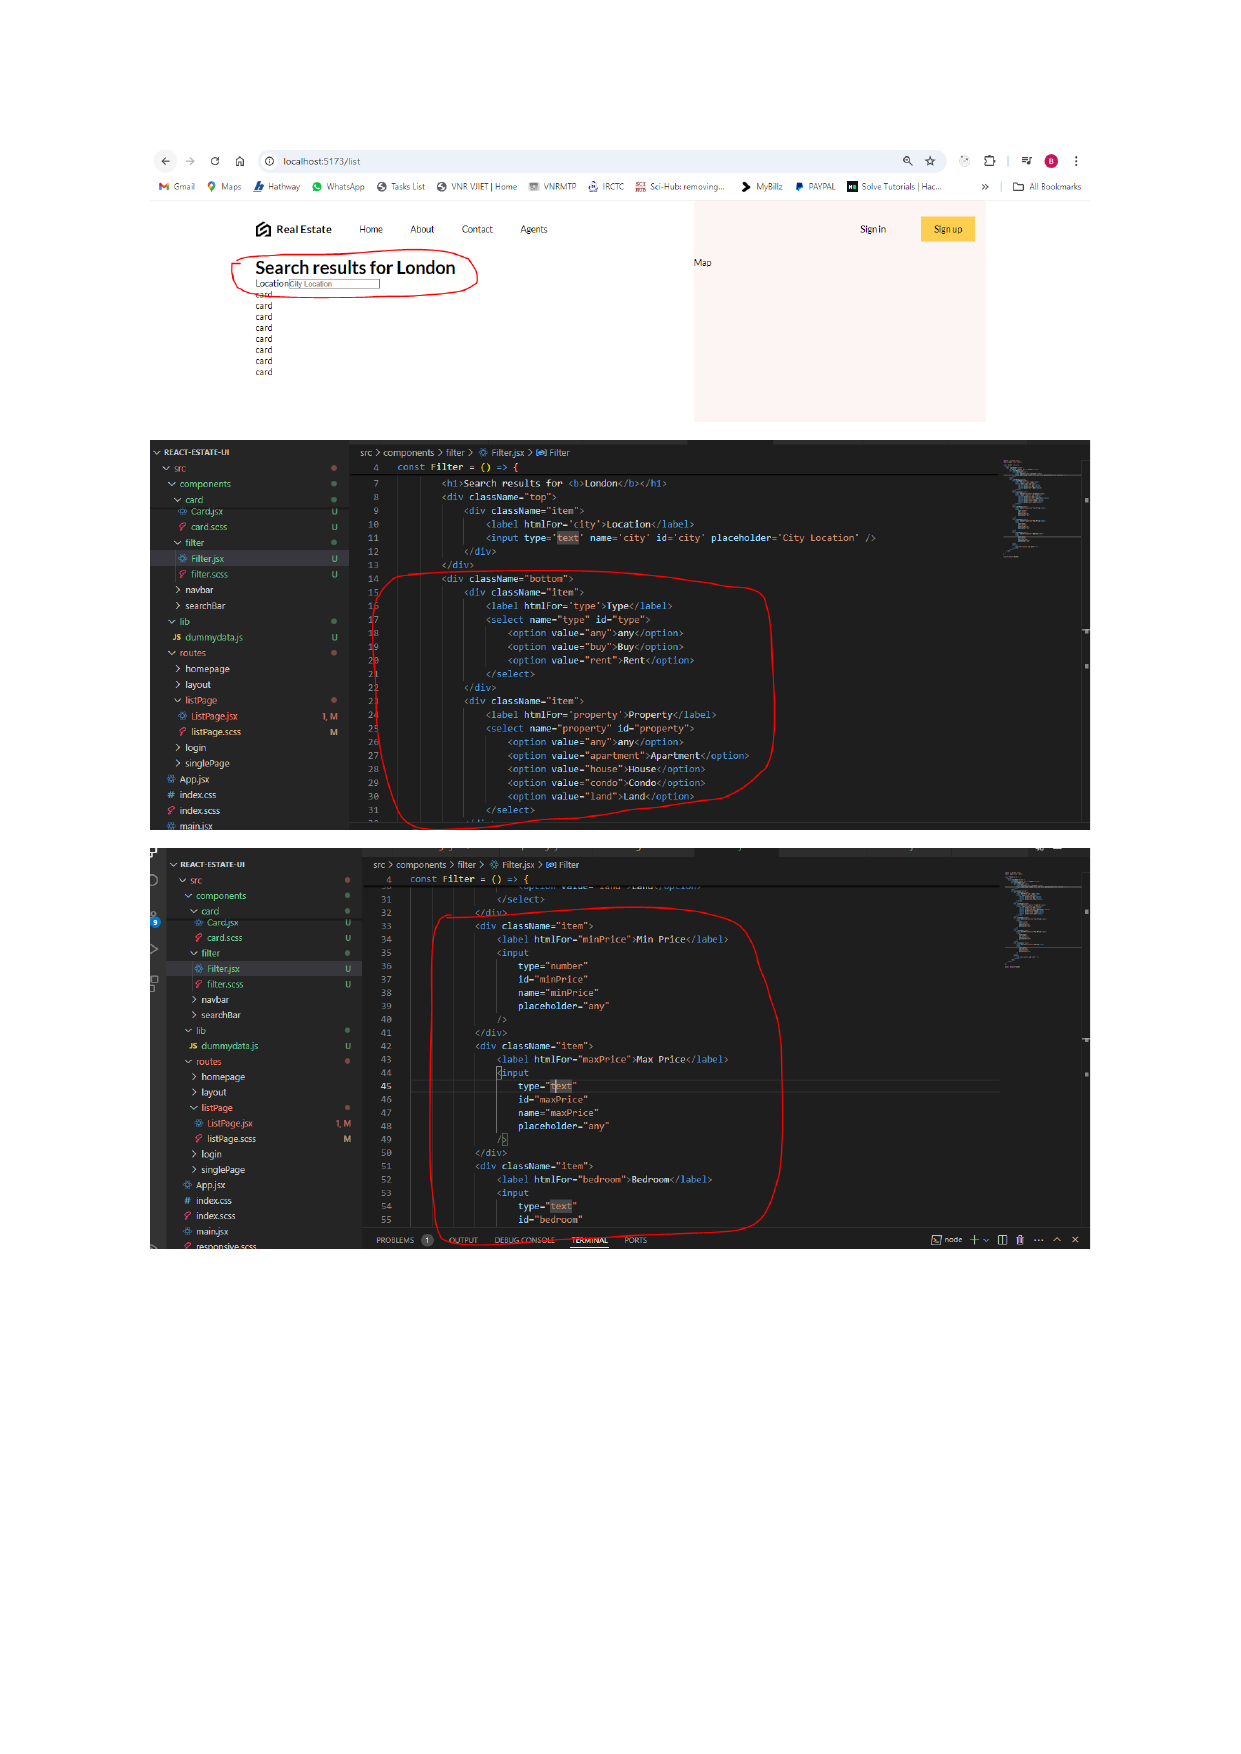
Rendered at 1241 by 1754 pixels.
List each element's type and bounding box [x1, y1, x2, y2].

picture [150, 848, 1091, 1249]
picture [150, 440, 1091, 830]
picture [150, 150, 1091, 422]
